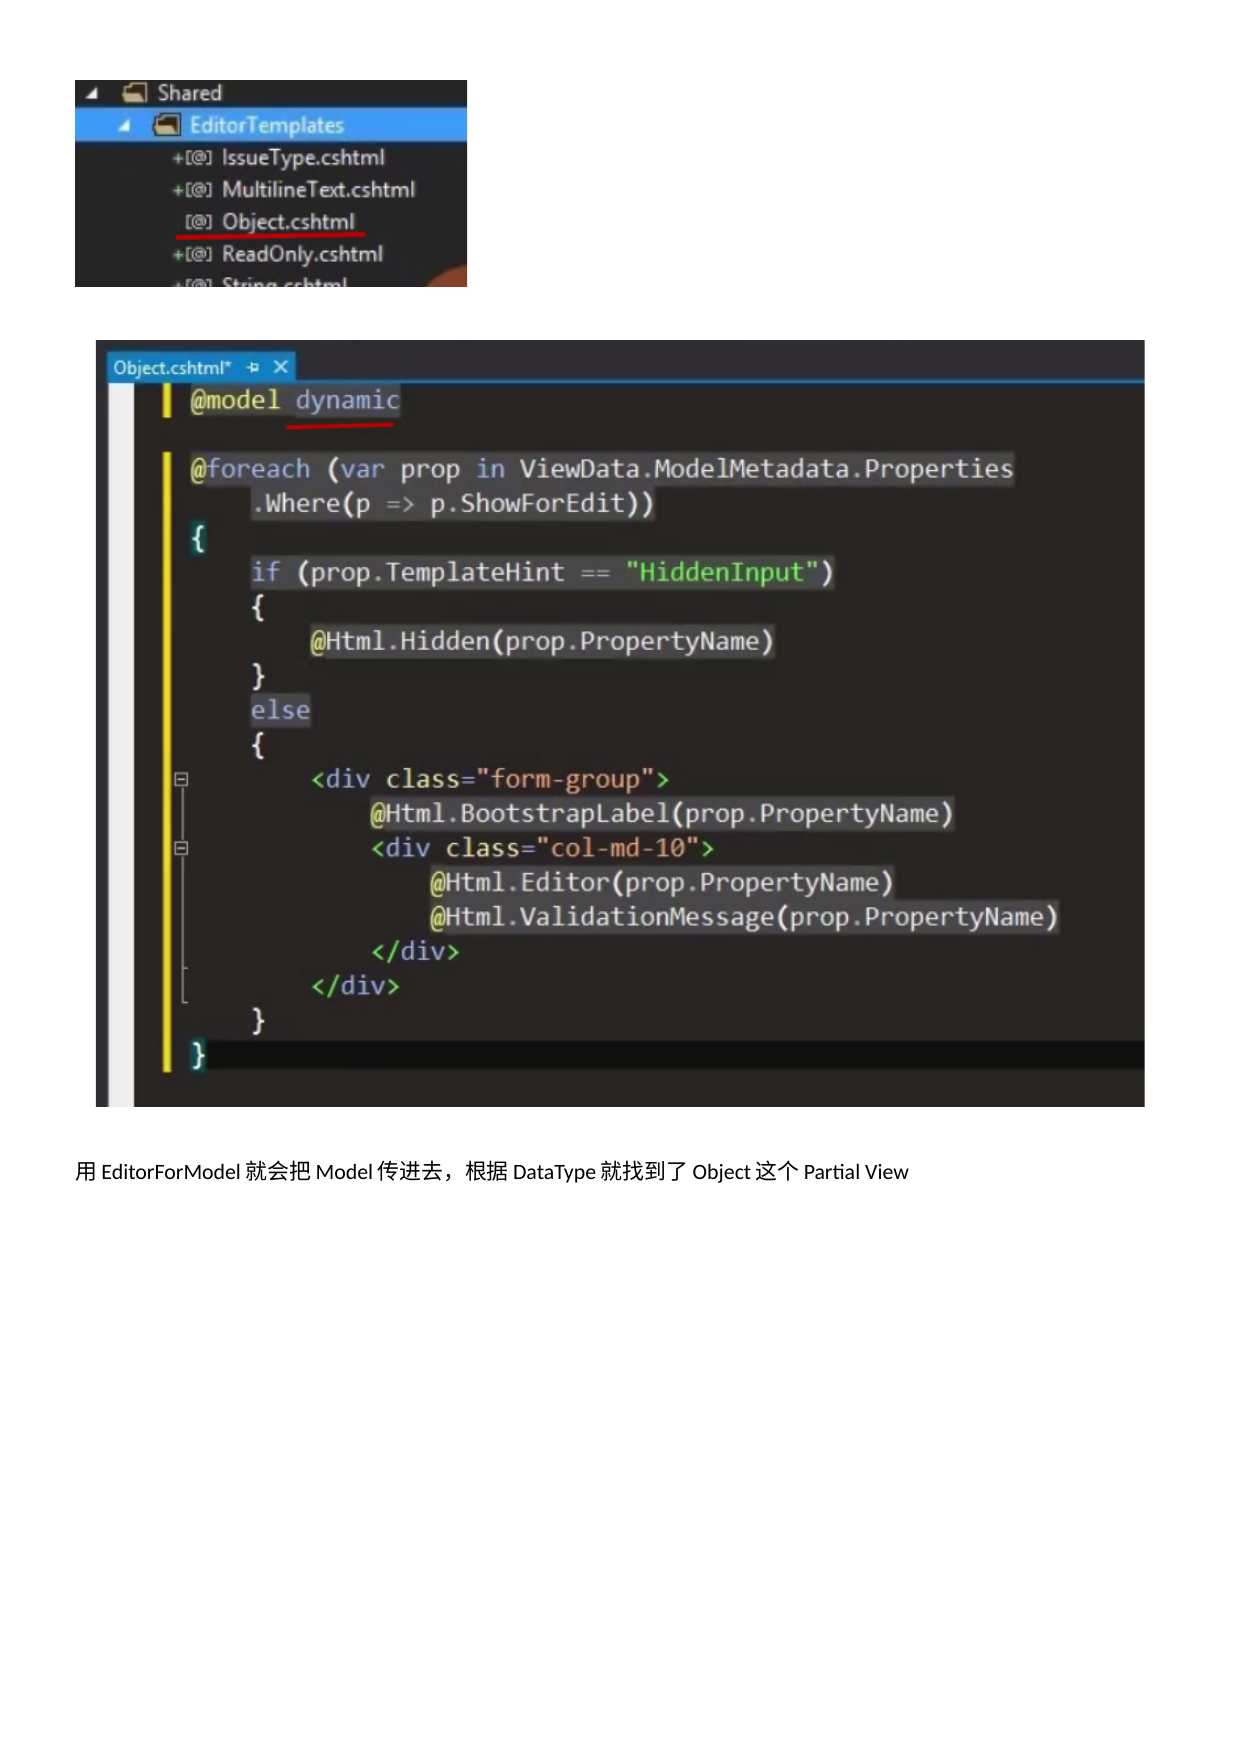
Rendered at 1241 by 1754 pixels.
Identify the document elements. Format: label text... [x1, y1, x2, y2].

text 用EditorForModel就会把Model传进去，根据DataType就找到了Object这个Partial View [75, 1153, 1165, 1186]
picture [75, 80, 468, 287]
picture [95, 340, 1145, 1107]
